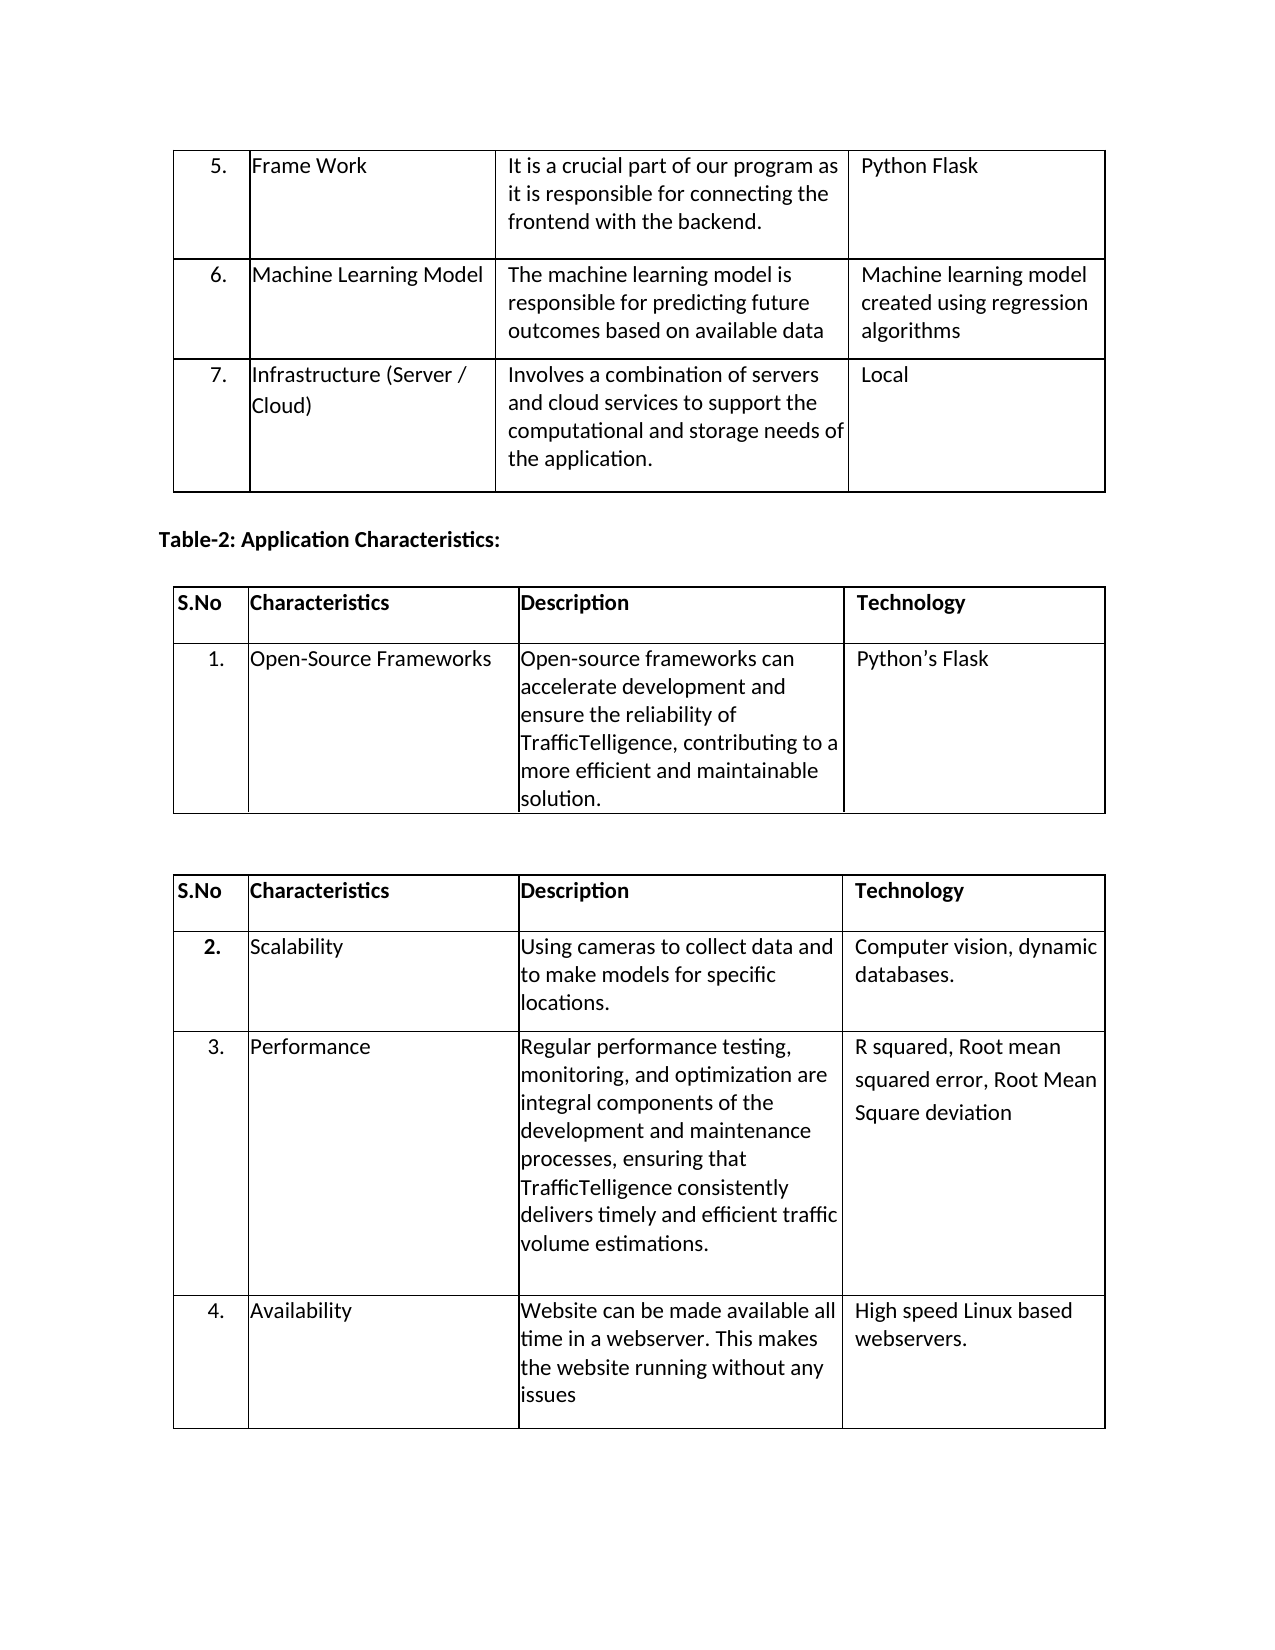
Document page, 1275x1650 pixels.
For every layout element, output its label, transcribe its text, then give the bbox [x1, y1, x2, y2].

table_cell 3. [174, 1032, 248, 1295]
table_cell Infrastructure (Server / Cloud) [251, 360, 495, 491]
table_header Description [520, 588, 843, 642]
table_cell Python’s Flask [845, 644, 1104, 812]
table_cell 2. [174, 932, 248, 1031]
table_header Technology [845, 588, 1104, 642]
table_header S.No [174, 876, 248, 931]
table_cell High speed Linux based webservers. [843, 1296, 1104, 1427]
table_cell 5. [174, 151, 249, 258]
table_cell Open-source frameworks can accelerate development and ensure the reliability of TrafficTelligence, contributing to a more efficient and maintainable solution. [520, 644, 843, 812]
table_cell 7. [174, 360, 249, 491]
table_cell Open-Source Frameworks [249, 644, 518, 812]
table_cell 4. [174, 1296, 248, 1427]
table_header Description [520, 876, 842, 931]
table_cell Performance [249, 1032, 518, 1295]
table_header S.No [174, 588, 248, 642]
table_cell Computer vision, dynamic databases. [843, 932, 1104, 1031]
table_cell Machine Learning Model [251, 260, 495, 358]
table_cell R squared, Root mean squared error, Root Mean Square deviation [843, 1032, 1104, 1295]
table_cell It is a crucial part of our program as it is responsible for connecting the frontend with the backend. [496, 151, 848, 258]
table_cell 6. [174, 260, 249, 358]
table_cell Machine learning model created using regression algorithms [849, 260, 1104, 358]
table_cell 1. [174, 644, 248, 812]
table_cell Regular performance testing, monitoring, and optimization are integral components of the development and maintenance processes, ensuring that TrafficTelligence consistently delivers timely and efficient traffic volume estimations. [520, 1032, 842, 1295]
table_cell Involves a combination of servers and cloud services to support the computational and storage needs of the application. [496, 360, 848, 491]
table_cell Frame Work [251, 151, 495, 258]
table_cell Using cameras to collect data and to make models for specific locations. [520, 932, 842, 1031]
table_cell Website can be made available all time in a webserver. This makes the website running without any issues [520, 1296, 842, 1427]
text Table-2: Application Characteristics: [159, 525, 1238, 553]
table_cell Python Flask [849, 151, 1104, 258]
table_cell The machine learning model is responsible for predicting future outcomes based on available data [496, 260, 848, 358]
table_cell Scalability [249, 932, 518, 1031]
table_header Technology [843, 876, 1104, 931]
table_header Characteristics [249, 876, 518, 931]
table_cell Local [849, 360, 1104, 491]
table_header Characteristics [249, 588, 518, 642]
table_cell Availability [249, 1296, 518, 1427]
